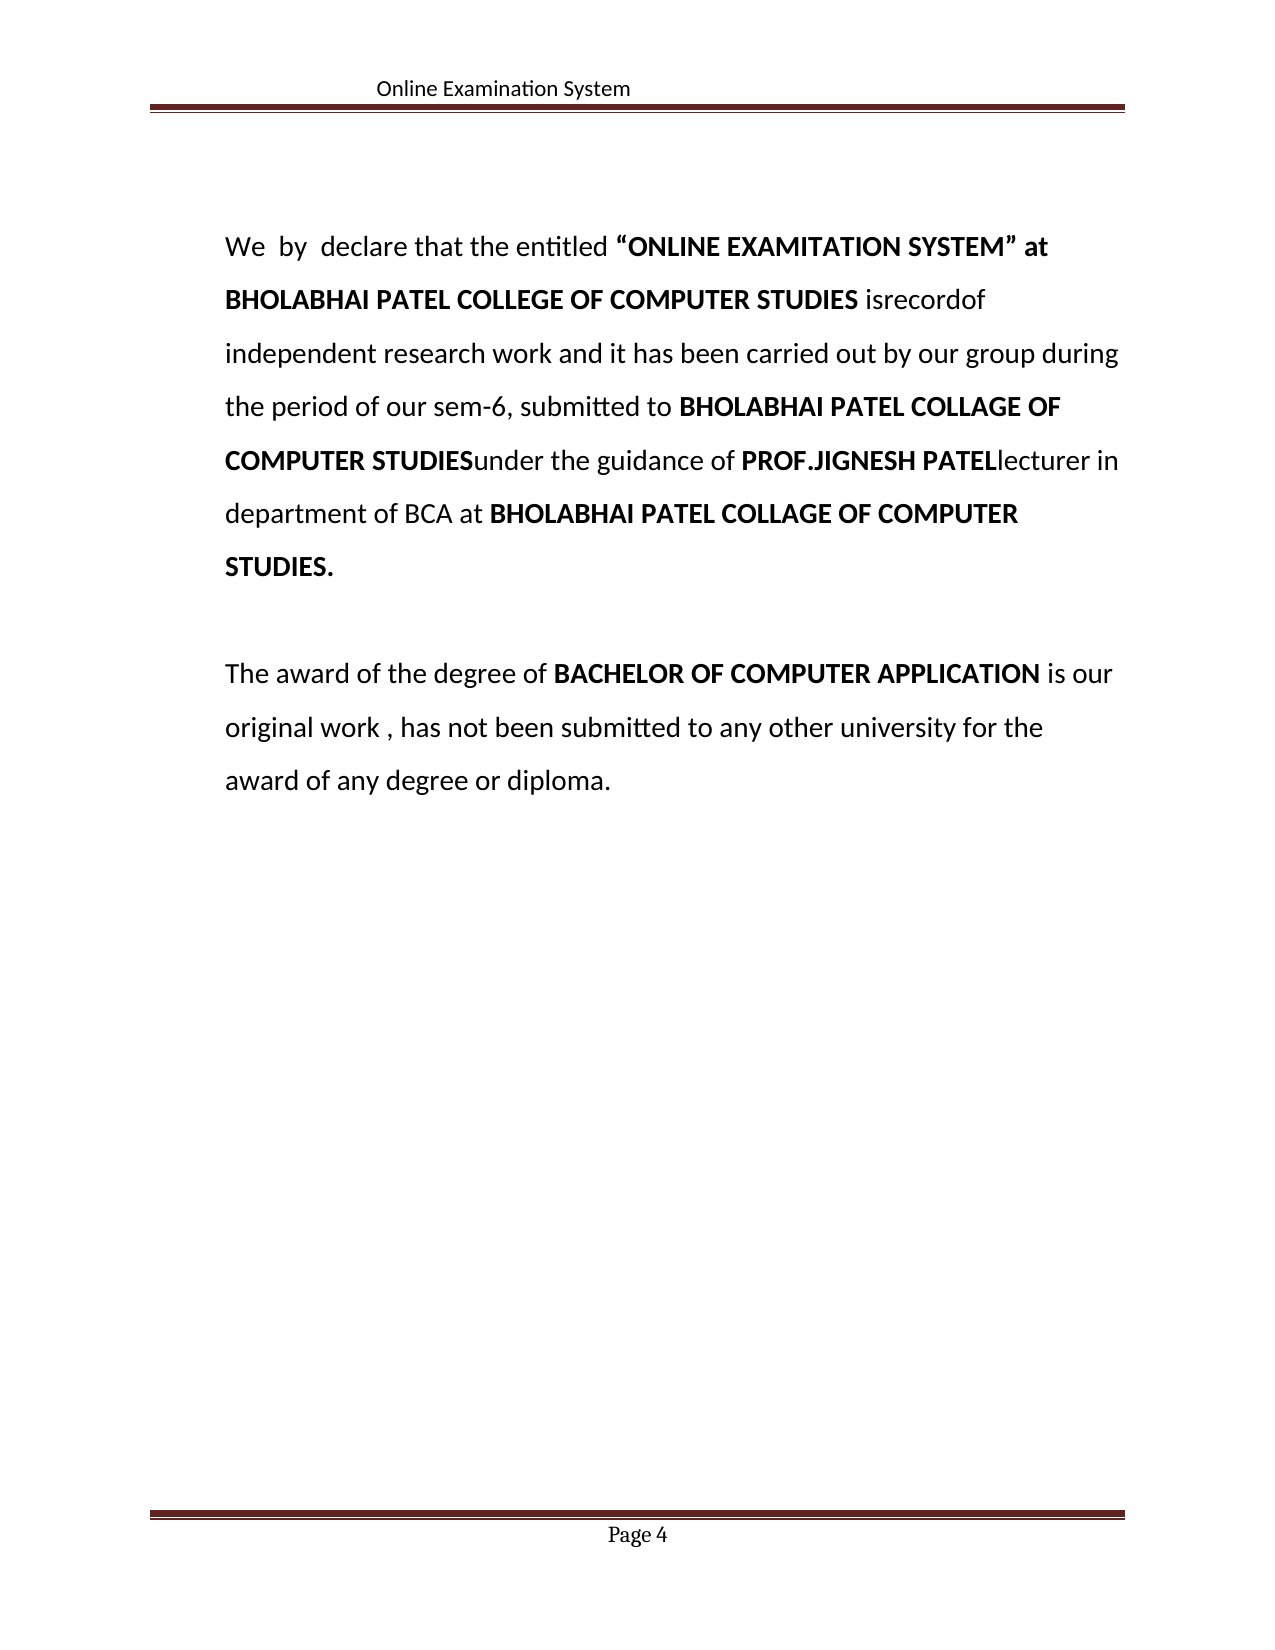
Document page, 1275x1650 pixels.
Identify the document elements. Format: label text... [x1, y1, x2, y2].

list We by declare that the entitled “ONLINE EXAMITATION SYSTEM” at BHOLABHAI PATEL COLLEGE OF COMPUTER STUDIES isrecordof independent research work and it has been carried out by our group during the period of our sem-6, submitted to BHOLABHAI PATEL COLLAGE OF COMPUTER STUDIESunder the guidance of PROF.JIGNESH PATELlecturer in department of BCA at BHOLABHAI PATEL COLLAGE OF COMPUTER STUDIES. [225, 228, 1125, 584]
list The award of the degree of BACHELOR OF COMPUTER APPLICATION is our original work , has not been submitted to any other university for the award of any degree or diploma. [225, 655, 1125, 798]
